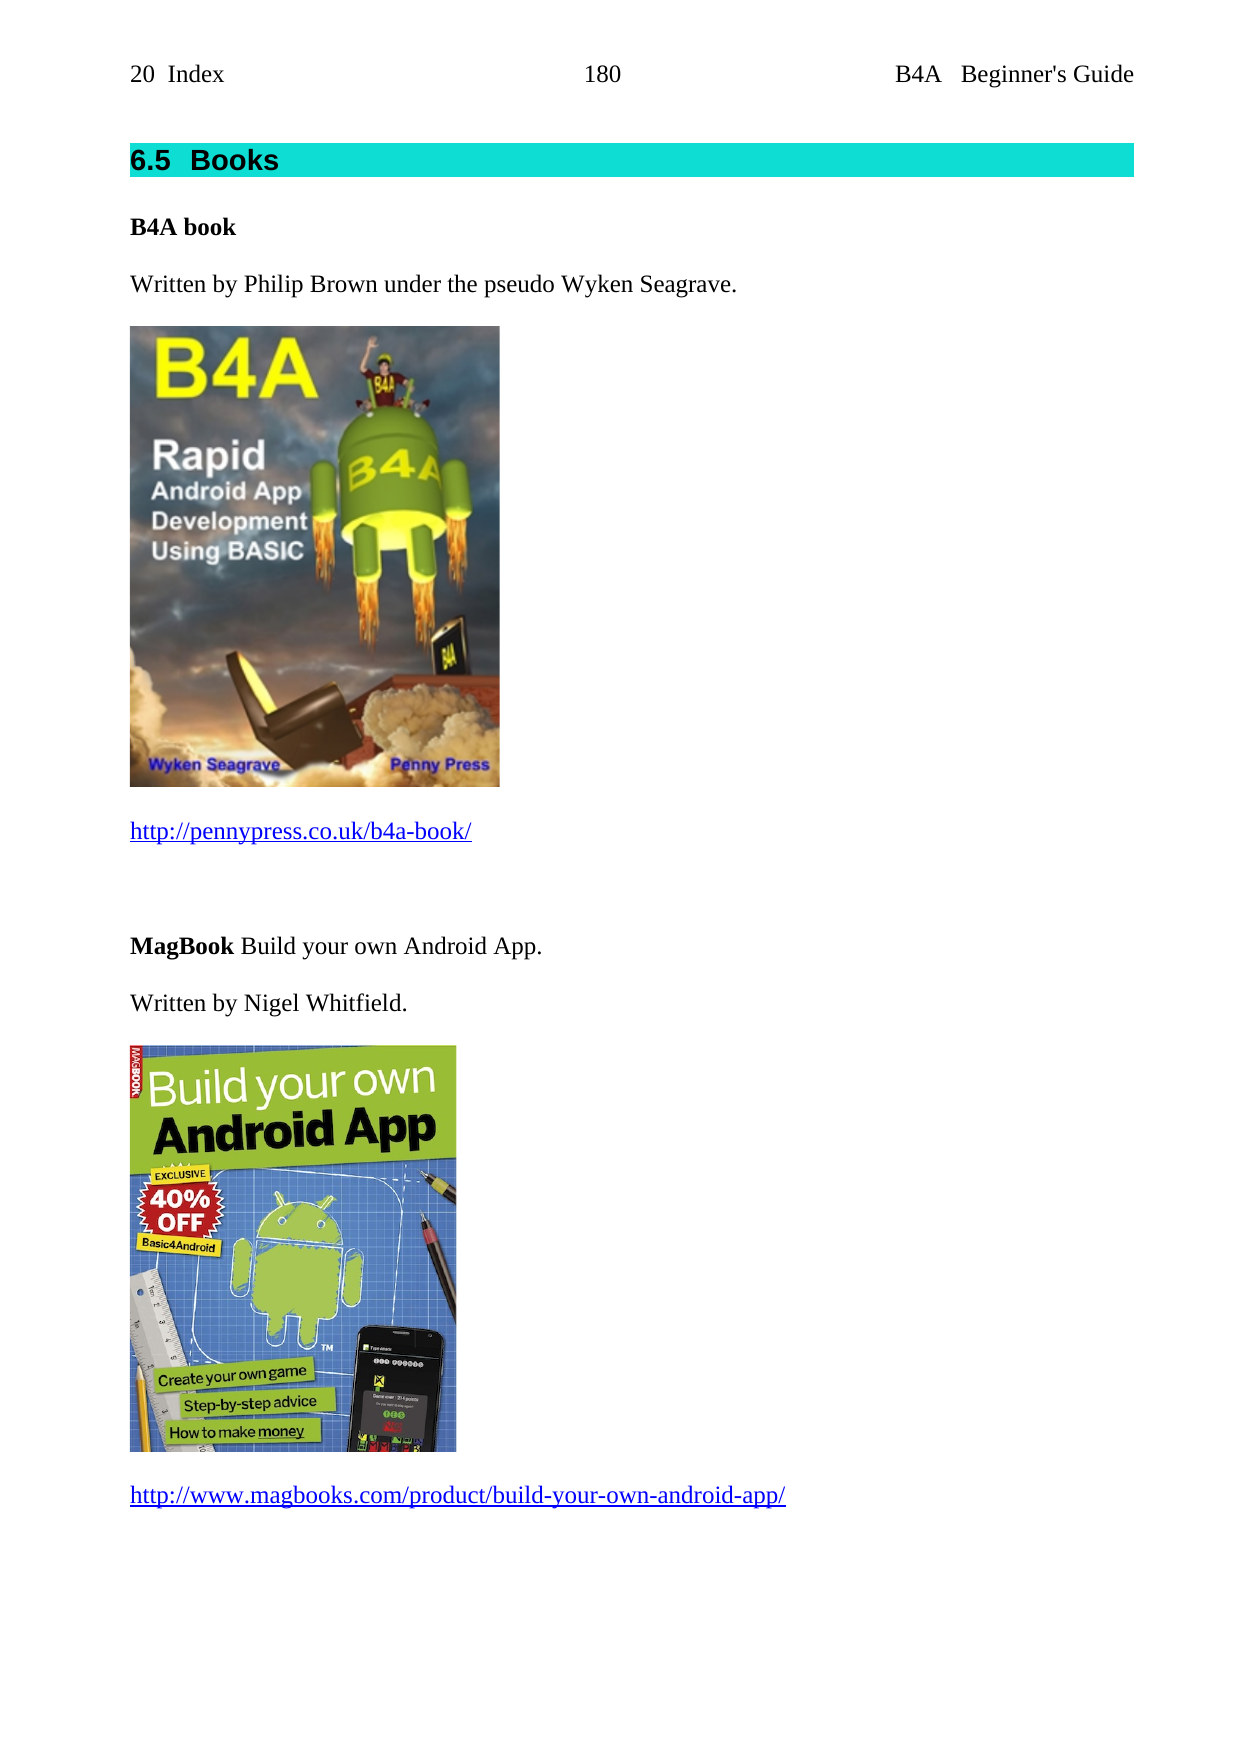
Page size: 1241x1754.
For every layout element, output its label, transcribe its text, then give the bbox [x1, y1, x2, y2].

subtitle Books [130, 143, 1134, 177]
picture [129, 326, 500, 787]
text MagBook Build your own Android App. [130, 931, 1134, 959]
text http://www.magbooks.com/product/build-your-own-android-app/ [130, 1480, 1134, 1509]
text Written by Nigel Whitfield. [130, 988, 1134, 1017]
picture [129, 1045, 457, 1452]
text Written by Philip Brown under the pseudo Wyken Seagrave. [130, 269, 1134, 298]
text B4A book [130, 212, 1134, 240]
text http://pennypress.co.uk/b4a-book/ [130, 816, 1134, 844]
